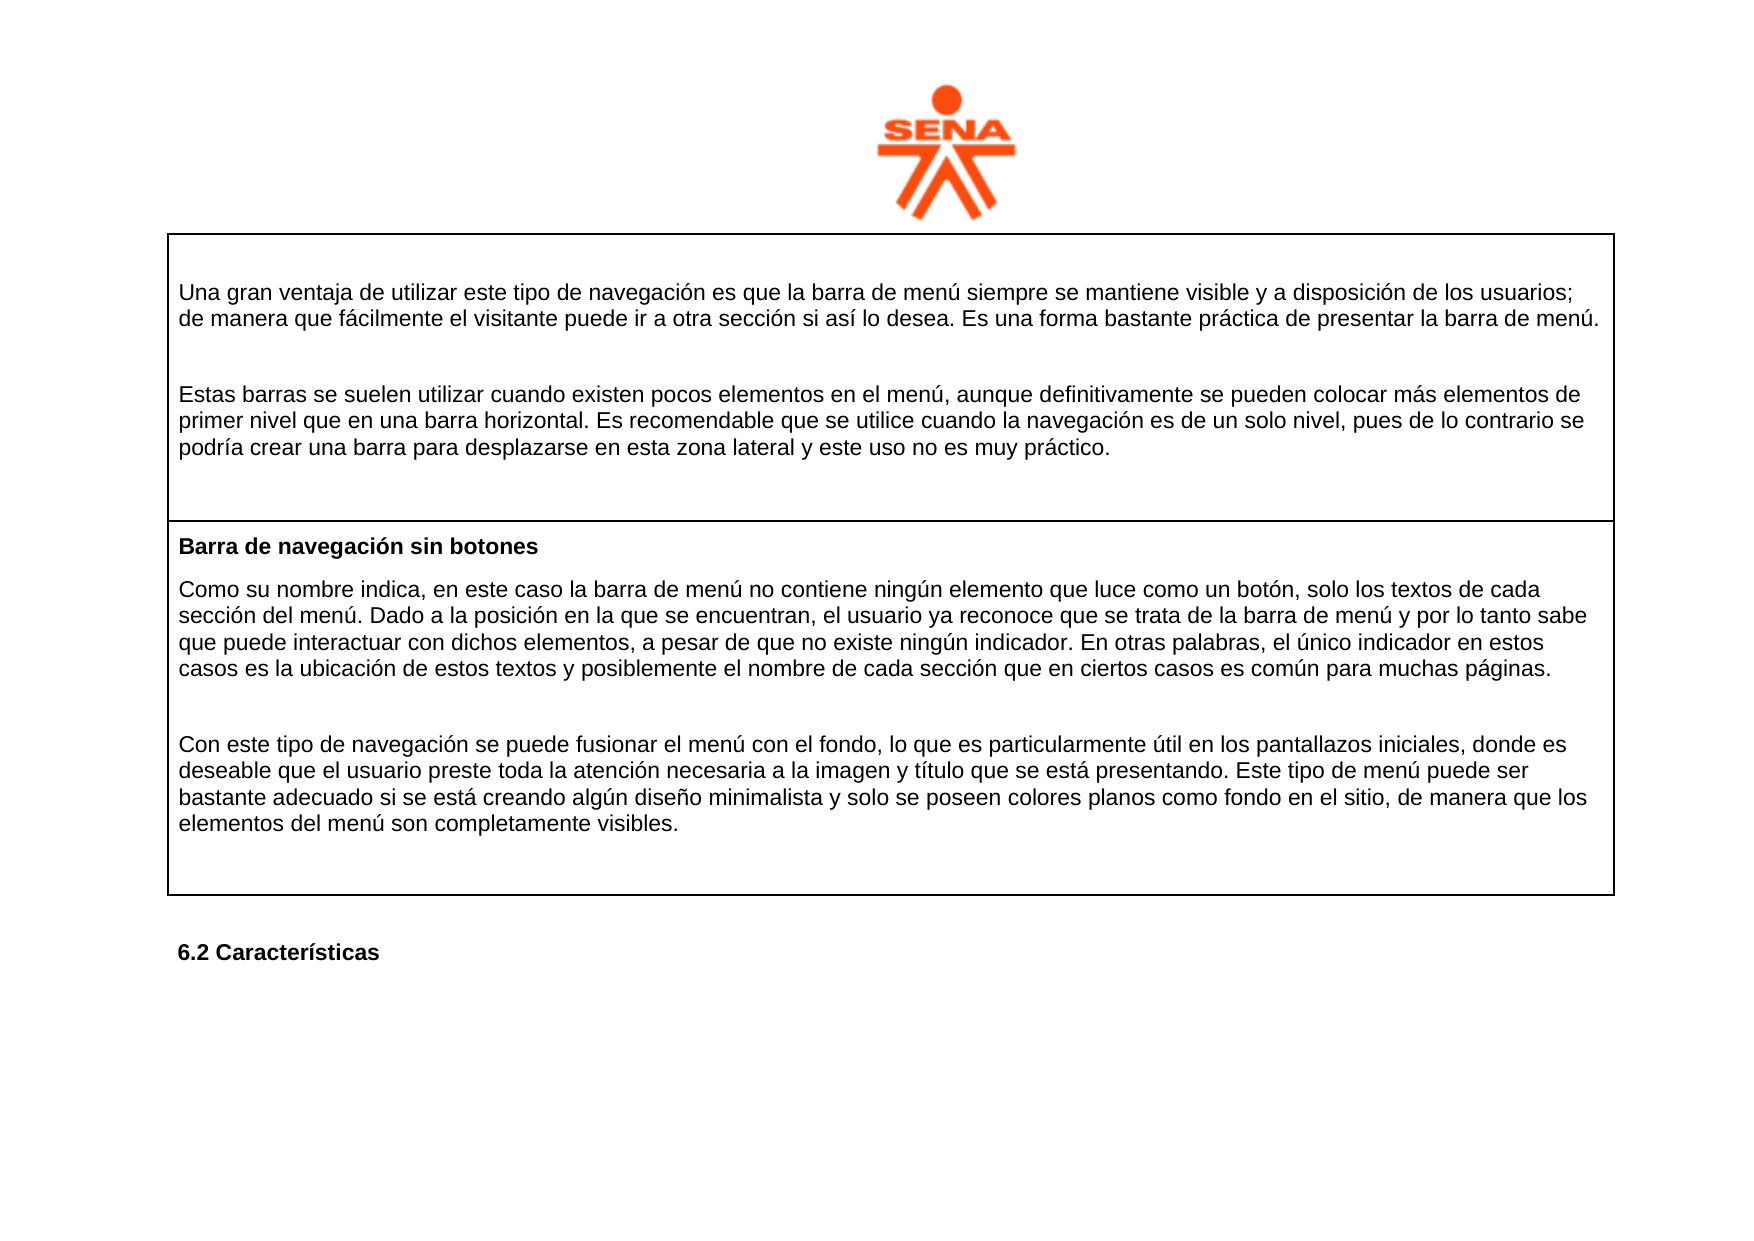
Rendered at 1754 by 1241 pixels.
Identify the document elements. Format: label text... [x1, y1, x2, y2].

picture [865, 75, 1026, 228]
text 6.2 Características [177, 939, 1577, 965]
table_cell Barra de navegación sin botones Como su nombre indica, en este caso la barra de menú no contiene ningún elemento que luce como un botón, solo los textos de cada sección del menú. Dado a la posición en la que se encuentran, el usuario ya reconoce que se trata de la barra de menú y por lo tanto sabe que puede interactuar con dichos elementos, a pesar de que no existe ningún indicador. En otras palabras, el único indicador en estos casos es la ubicación de estos textos y posiblemente el nombre de cada sección que en ciertos casos es común para muchas páginas. Con este tipo de navegación se puede fusionar el menú con el fondo, lo que es particularmente útil en los pantallazos iniciales, donde es deseable que el usuario preste toda la atención necesaria a la imagen y título que se está presentando. Este tipo de menú puede ser bastante adecuado si se está creando algún diseño minimalista y solo se poseen colores planos como fondo en el sitio, de manera que los elementos del menú son completamente visibles. [169, 522, 1613, 893]
